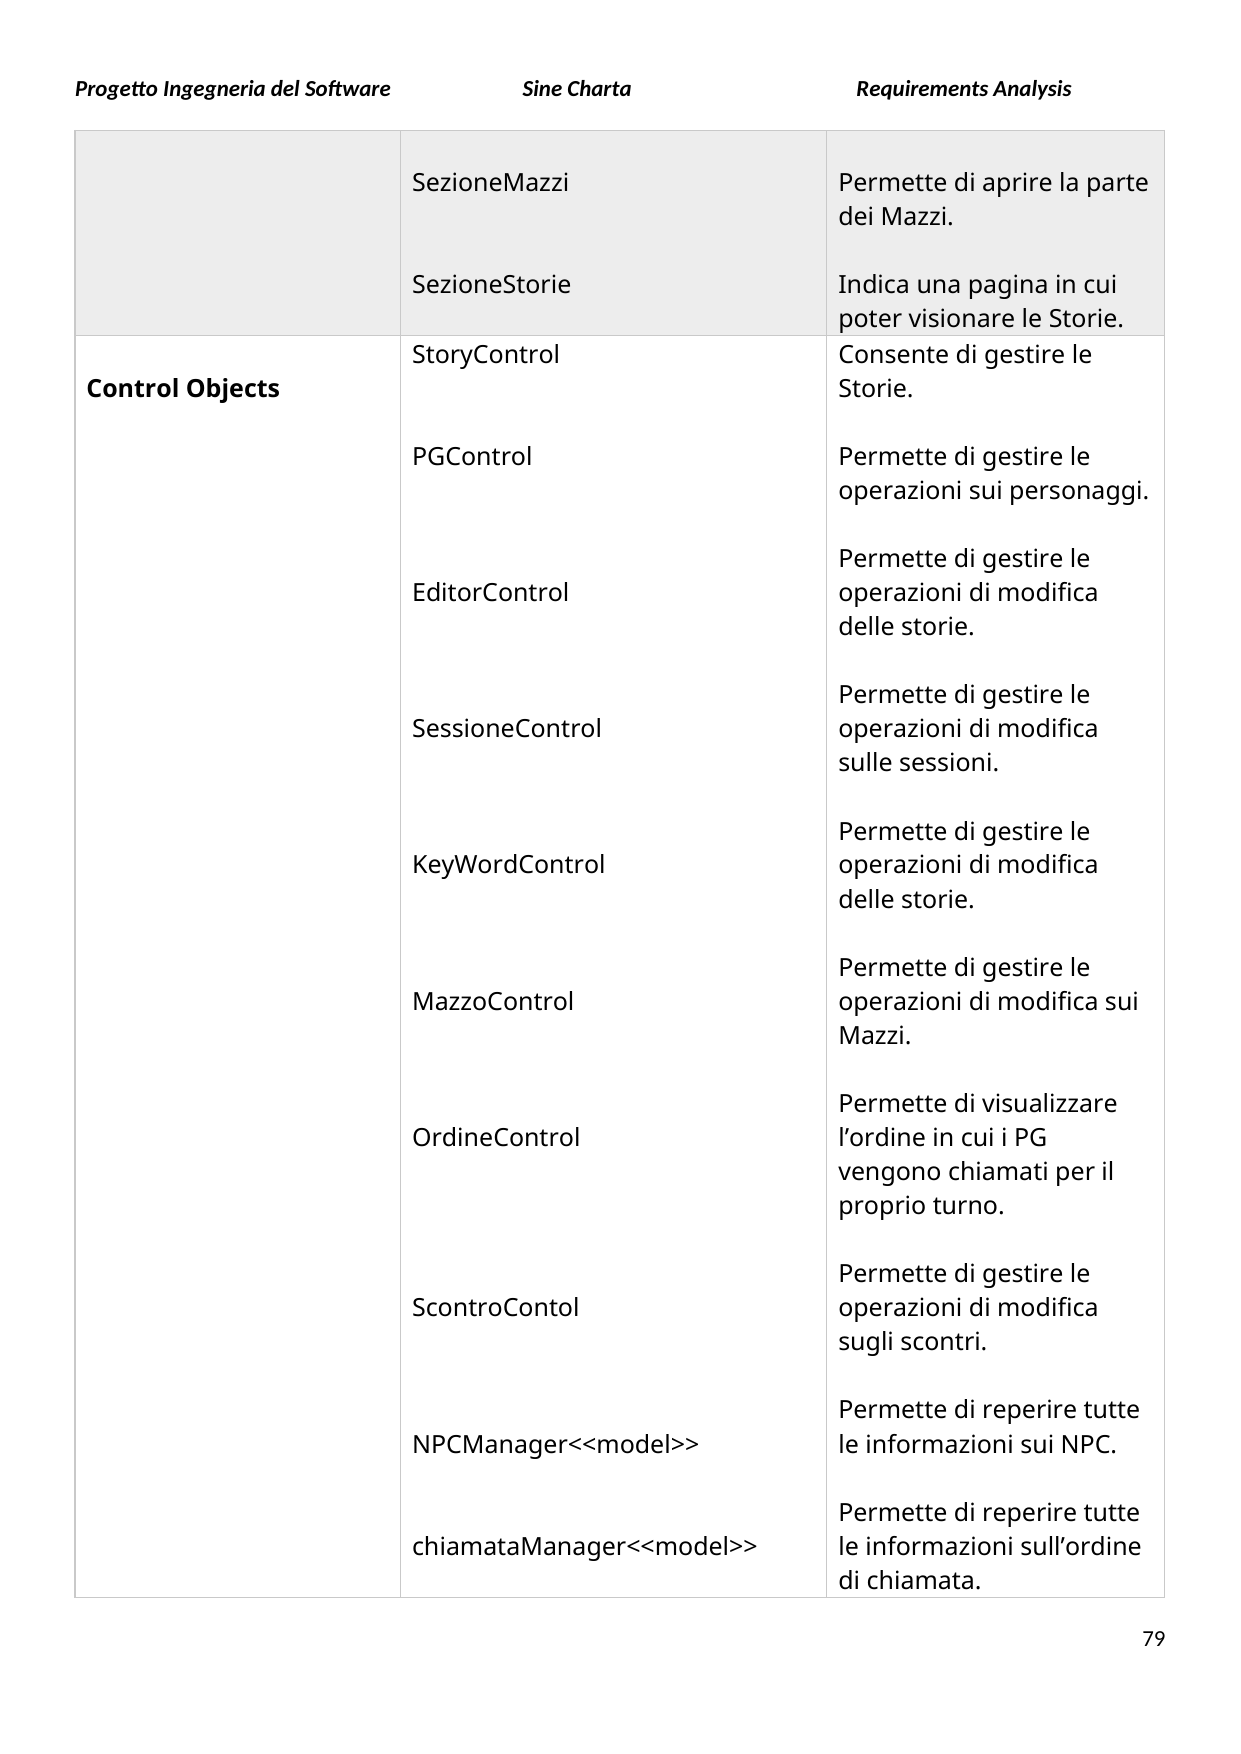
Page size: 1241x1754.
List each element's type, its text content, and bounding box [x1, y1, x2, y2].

table_cell Boundary Objects [76, 131, 400, 335]
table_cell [827, 131, 1164, 335]
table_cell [827, 336, 1164, 1597]
table_cell Control Objects [76, 336, 400, 1597]
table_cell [401, 336, 826, 1597]
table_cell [401, 131, 826, 335]
